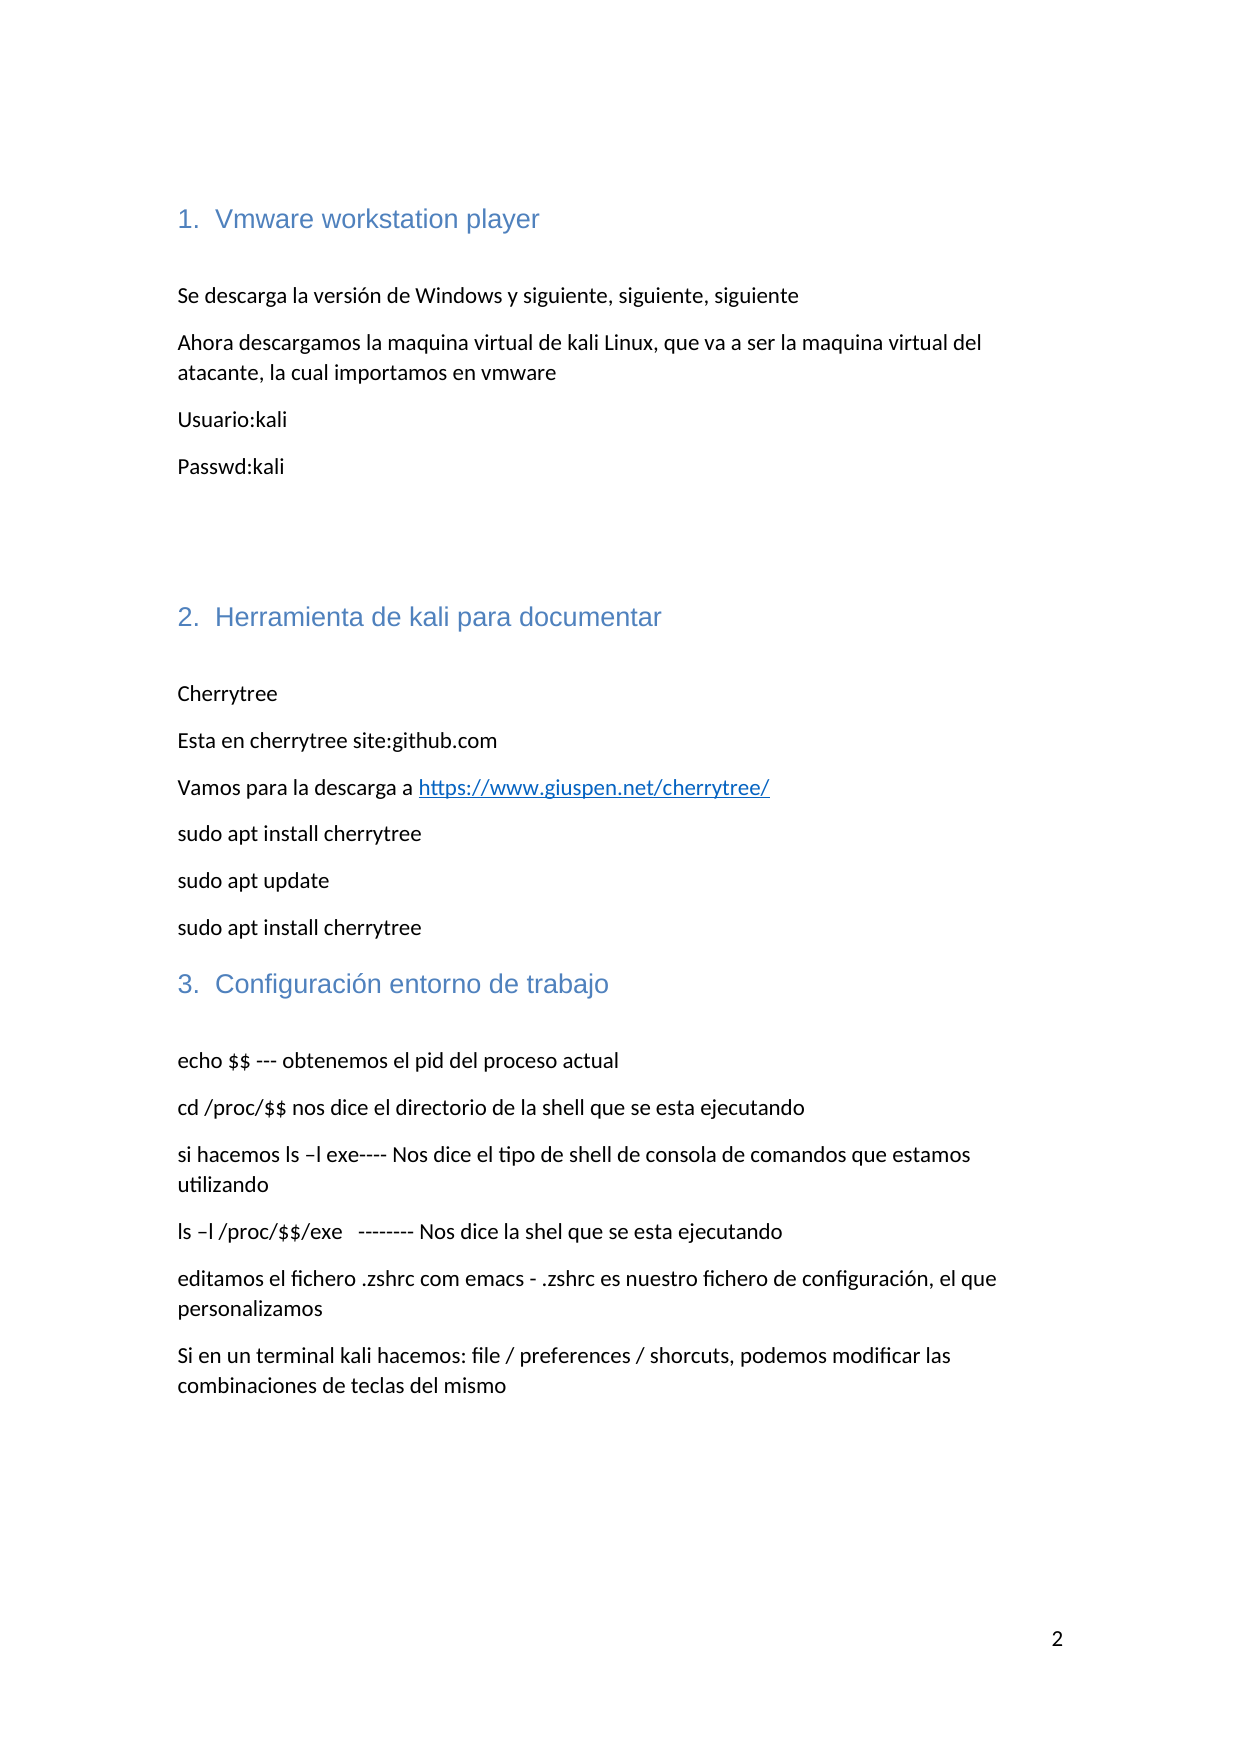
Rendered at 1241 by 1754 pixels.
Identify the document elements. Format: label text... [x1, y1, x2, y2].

text Si en un terminal kali hacemos: file / preferences / shorcuts, podemos modificar las combinaciones de teclas del mismo [177, 1341, 1063, 1399]
text Ahora descargamos la maquina virtual de kali Linux, que va a ser la maquina virtual del atacante, la cual importamos en vmware [177, 328, 1063, 386]
subtitle Configuración entorno de trabajo [177, 968, 1063, 1000]
text Vamos para la descarga a https://www.giuspen.net/cherrytree/ [177, 773, 1063, 801]
text Se descarga la versión de Windows y siguiente, siguiente, siguiente [177, 281, 1063, 309]
subtitle Vmware workstation player [177, 203, 1063, 234]
text Usuario:kali [177, 405, 1063, 433]
text echo $$ --- obtenemos el pid del proceso actual [177, 1047, 1063, 1074]
text sudo apt update [177, 866, 1063, 894]
text si hacemos ls –l exe---- Nos dice el tipo de shell de consola de comandos que estamos utilizando [177, 1140, 1063, 1198]
text Cherrytree [177, 679, 1063, 707]
text sudo apt install cherrytree [177, 913, 1063, 941]
text ls –l /proc/$$/exe -------- Nos dice la shel que se esta ejecutando [177, 1217, 1063, 1245]
subtitle Herramienta de kali para documentar [177, 601, 1063, 632]
text Esta en cherrytree site:github.com [177, 726, 1063, 754]
text Passwd:kali [177, 452, 1063, 480]
text editamos el fichero .zshrc com emacs - .zshrc es nuestro fichero de configuración, el que personalizamos [177, 1264, 1063, 1322]
text sudo apt install cherrytree [177, 819, 1063, 847]
text cd /proc/$$ nos dice el directorio de la shell que se esta ejecutando [177, 1093, 1063, 1121]
